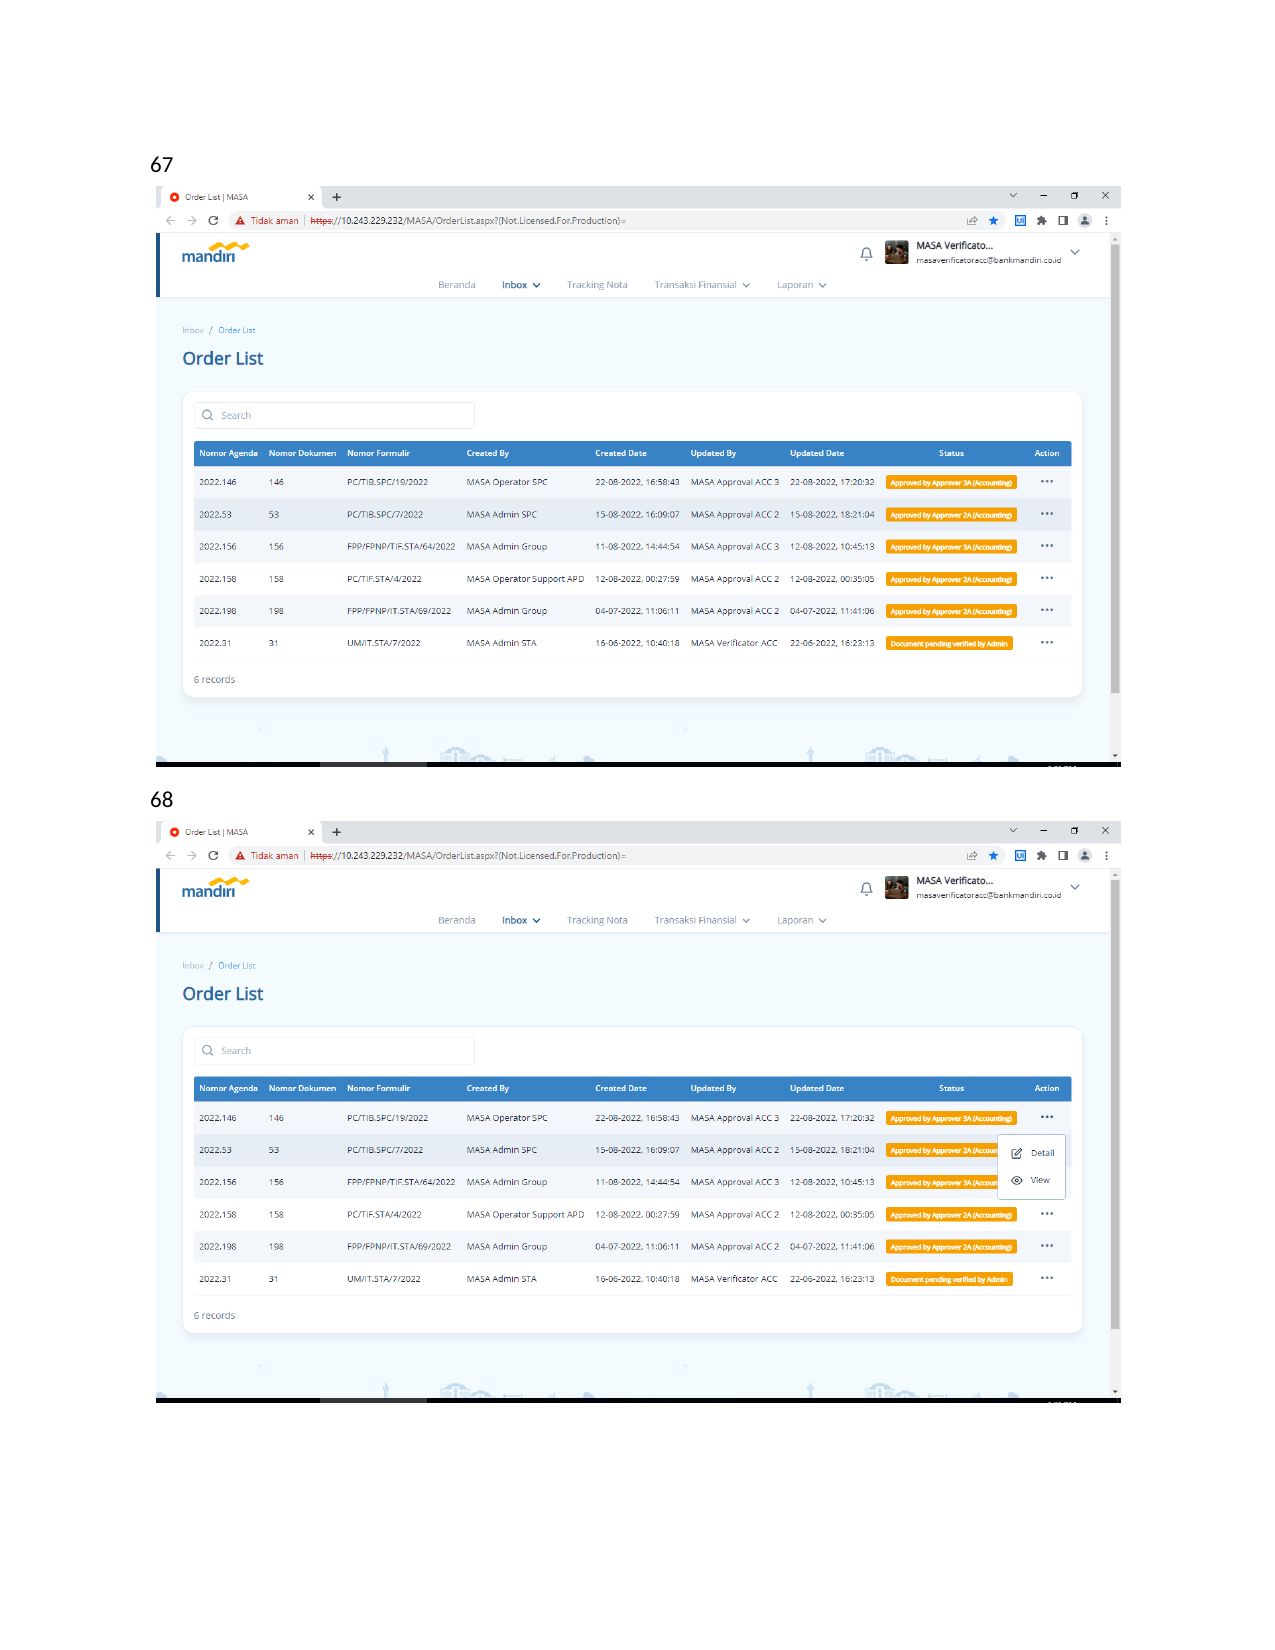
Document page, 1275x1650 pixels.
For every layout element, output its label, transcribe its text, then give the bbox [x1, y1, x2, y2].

text 68 [150, 786, 1125, 815]
text 67 [150, 150, 1125, 180]
picture [150, 815, 1125, 1403]
picture [150, 180, 1125, 767]
